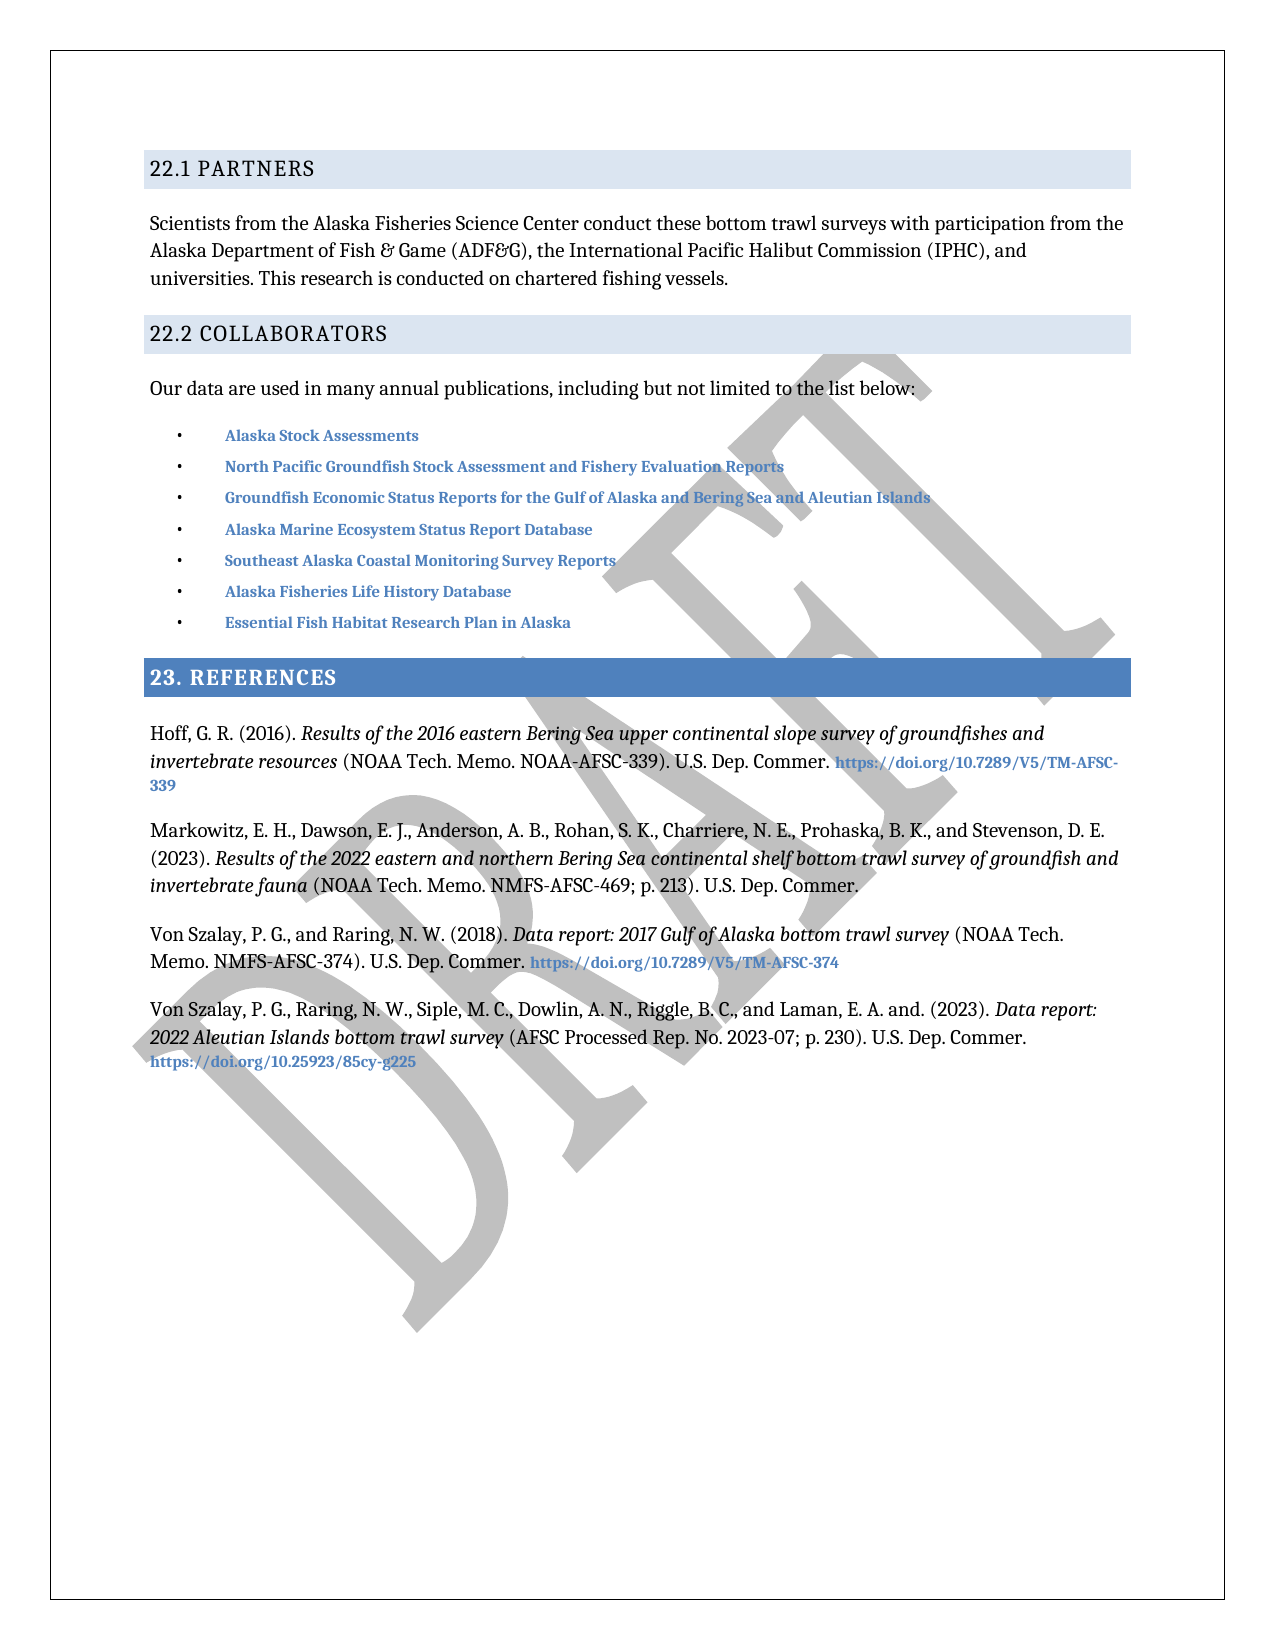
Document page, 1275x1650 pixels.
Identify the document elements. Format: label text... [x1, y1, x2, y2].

text Scientists from the Alaska Fisheries Science Center conduct these bottom trawl surveys with participation from the Alaska Department of Fish & Game (ADF&G), the International Pacific Halibut Commission (IPHC), and universities. This research is conducted on chartered fishing vessels. [150, 211, 1125, 290]
list Alaska Fisheries Life History Database [175, 579, 1125, 603]
subtitle 22.1 Partners [150, 156, 1125, 183]
list Southeast Alaska Coastal Monitoring Survey Reports [175, 547, 1125, 571]
text Our data are used in many annual publications, including but not limited to the list below: [150, 376, 1125, 400]
list Essential Fish Habitat Research Plan in Alaska [175, 610, 1125, 634]
text Hoff, G. R. (2016). Results of the 2016 eastern Bering Sea upper continental slope survey of groundfishes and invertebrate resources (NOAA Tech. Memo. NOAA-AFSC-339). U.S. Dep. Commer. https://doi.org/10.7289/V5/TM-AFSC-339 [150, 722, 1125, 795]
list Alaska Stock Assessments [175, 422, 1125, 446]
text Markowitz, E. H., Dawson, E. J., Anderson, A. B., Rohan, S. K., Charriere, N. E., Prohaska, B. K., and Stevenson, D. E. (2023). Results of the 2022 eastern and northern Bering Sea continental shelf bottom trawl survey of groundfish and invertebrate fauna (NOAA Tech. Memo. NMFS-AFSC-469; p. 213). U.S. Dep. Commer. [150, 819, 1125, 898]
list Groundfish Economic Status Reports for the Gulf of Alaska and Bering Sea and Aleutian Islands [175, 485, 1125, 509]
list North Pacific Groundfish Stock Assessment and Fishery Evaluation Reports [175, 454, 1125, 478]
list Alaska Marine Ecosystem Status Report Database [175, 516, 1125, 540]
text Von Szalay, P. G., and Raring, N. W. (2018). Data report: 2017 Gulf of Alaska bottom trawl survey (NOAA Tech. Memo. NMFS-AFSC-374). U.S. Dep. Commer. https://doi.org/10.7289/V5/TM-AFSC-374 [150, 922, 1125, 974]
subtitle 22.2 Collaborators [150, 321, 1125, 347]
text Von Szalay, P. G., Raring, N. W., Siple, M. C., Dowlin, A. N., Riggle, B. C., and Laman, E. A. and. (2023). Data report: 2022 Aleutian Islands bottom trawl survey (AFSC Processed Rep. No. 2023-07; p. 230). U.S. Dep. Commer. https://doi.org/10.25923/85cy-g225 [150, 998, 1125, 1072]
subtitle 23. References [150, 665, 1125, 691]
